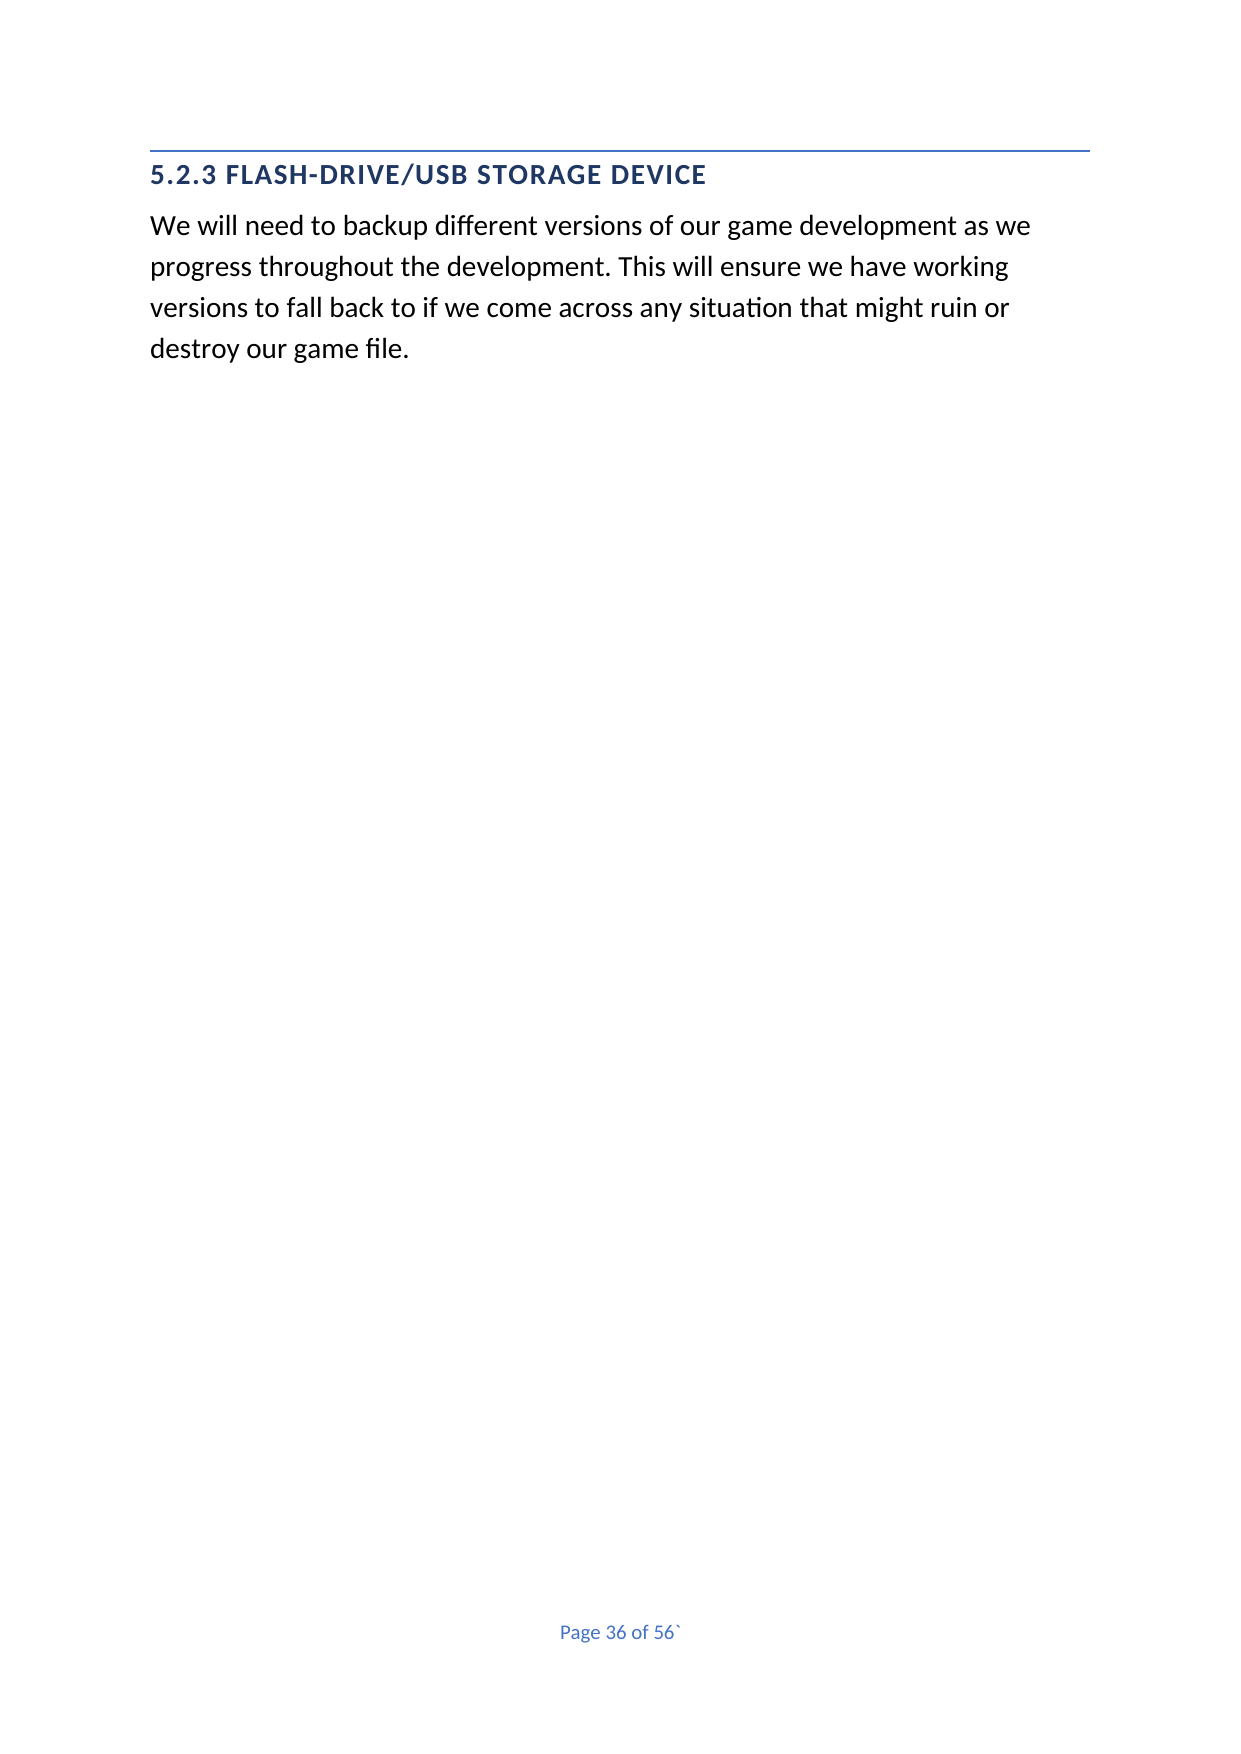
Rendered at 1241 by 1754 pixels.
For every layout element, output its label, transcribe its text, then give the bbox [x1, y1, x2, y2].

subtitle 5.2.3 Flash-drive/USB storage device [150, 152, 1090, 191]
text We will need to backup different versions of our game development as we progress throughout the development. This will ensure we have working versions to fall back to if we come across any situation that might ruin or destroy our game file. [150, 207, 1090, 366]
